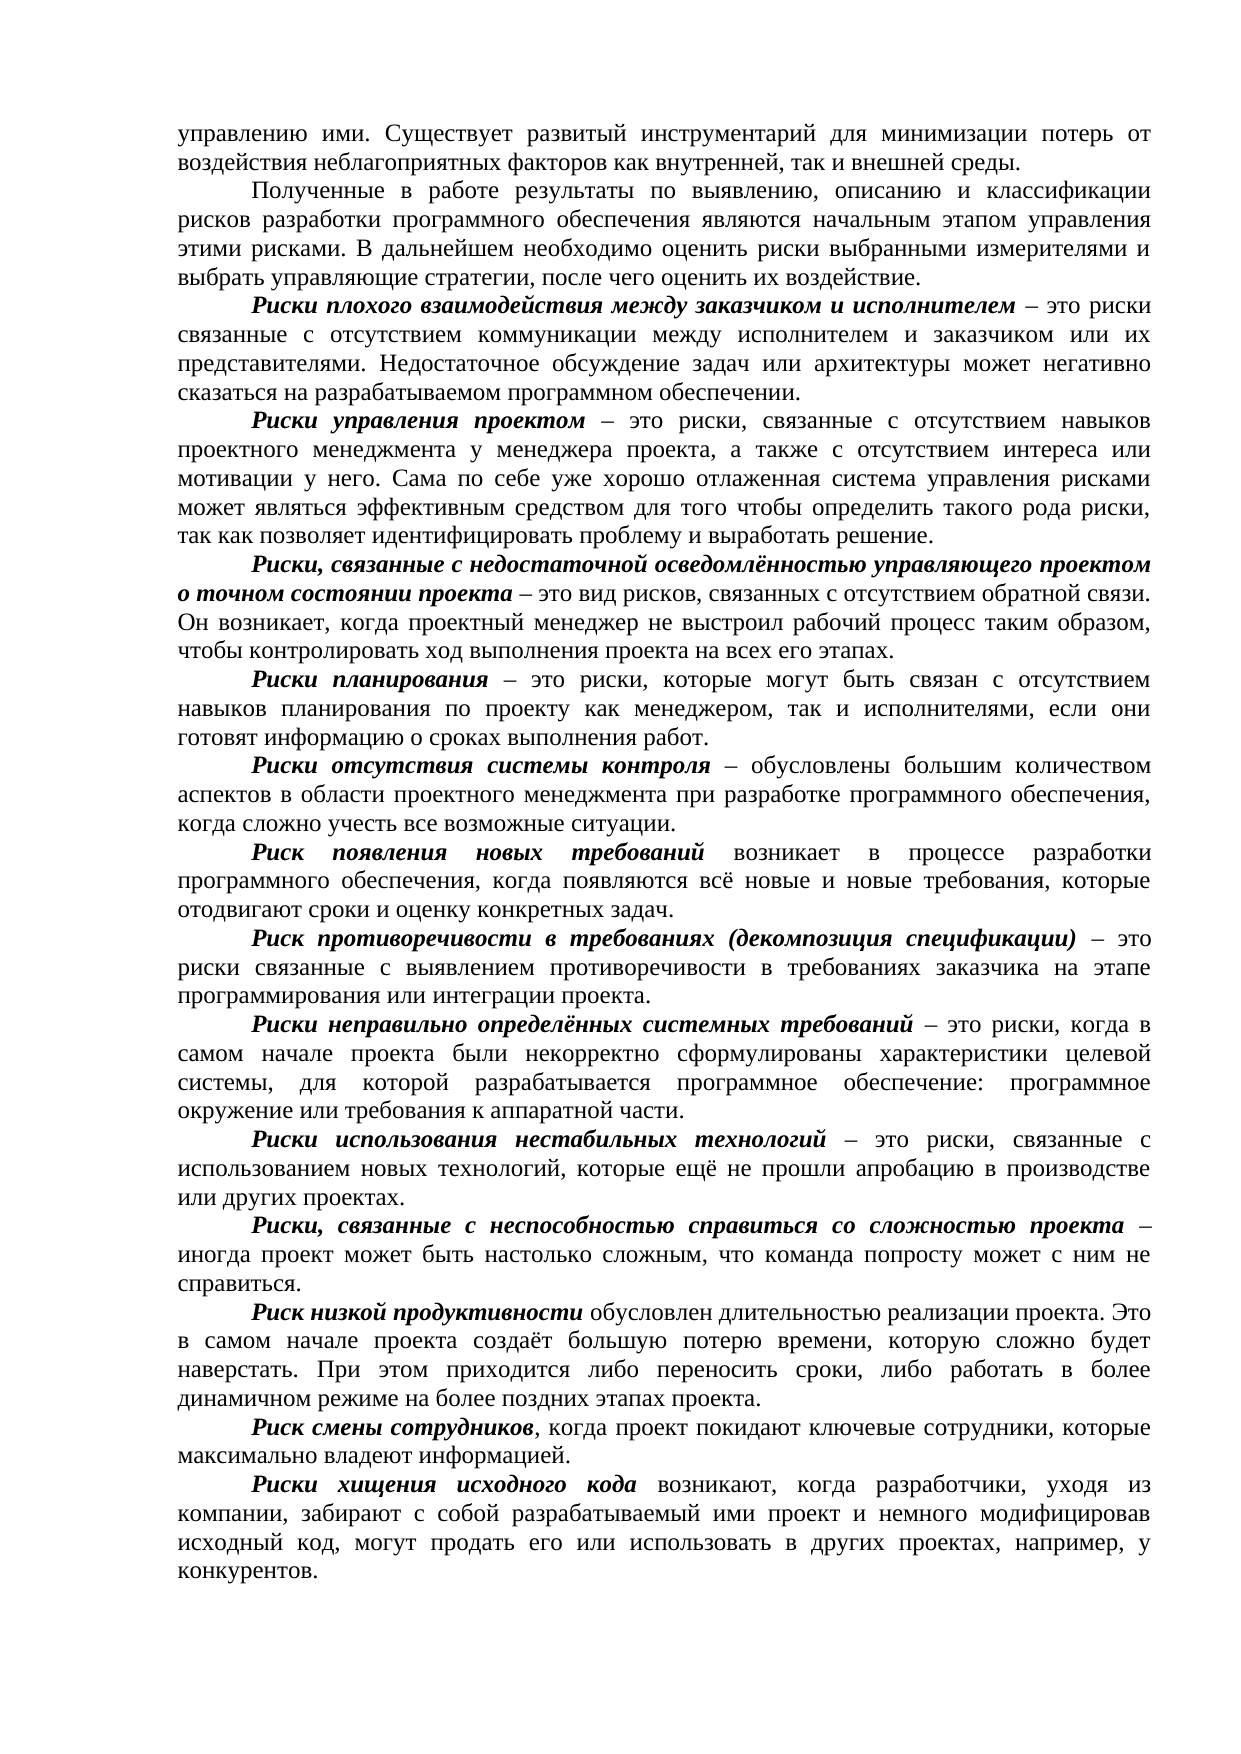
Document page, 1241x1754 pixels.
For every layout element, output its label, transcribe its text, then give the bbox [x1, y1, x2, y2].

text Риски планирования – это риски, которые могут быть связан с отсутствием навыков планирования по проекту как менеджером, так и исполнителями, если они готовят информацию о сроках выполнения работ. [177, 664, 1152, 751]
text Риск смены сотрудников, когда проект покидают ключевые сотрудники, которые максимально владеют информацией. [177, 1412, 1152, 1469]
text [177, 118, 1152, 176]
text Риски плохого взаимодействия между заказчиком и исполнителем – это риски связанные с отсутствием коммуникации между исполнителем и заказчиком или их представителями. Недостаточное обсуждение задач или архитектуры может негативно сказаться на разрабатываемом программном обеспечении. [177, 291, 1152, 406]
text Риск появления новых требований возникает в процессе разработки программного обеспечения, когда появляются всё новые и новые требования, которые отодвигают сроки и оценку конкретных задач. [177, 837, 1152, 923]
text Риски, связанные с неспособностью справиться со сложностью проекта – иногда проект может быть настолько сложным, что команда попросту может с ним не справиться. [177, 1211, 1152, 1297]
text Полученные в работе результаты по выявлению, описанию и классификации рисков разработки программного обеспечения являются начальным этапом управления этими рисками. В дальнейшем необходимо оценить риски выбранными измерителями и выбрать управляющие стратегии, после чего оценить их воздействие. [177, 176, 1152, 291]
text Риски управления проектом – это риски, связанные с отсутствием навыков проектного менеджмента у менеджера проекта, а также с отсутствием интереса или мотивации у него. Сама по себе уже хорошо отлаженная система управления рисками может являться эффективным средством для того чтобы определить такого рода риски, так как позволяет идентифицировать проблему и выработать решение. [177, 406, 1152, 549]
text Риски неправильно определённых системных требований – это риски, когда в самом начале проекта были некорректно сформулированы характеристики целевой системы, для которой разрабатывается программное обеспечение: программное окружение или требования к аппаратной части. [177, 1009, 1152, 1124]
text Риски отсутствия системы контроля – обусловлены большим количеством аспектов в области проектного менеджмента при разработке программного обеспечения, когда сложно учесть все возможные ситуации. [177, 751, 1152, 837]
text Риски использования нестабильных технологий – это риски, связанные с использованием новых технологий, которые ещё не прошли апробацию в производстве или других проектах. [177, 1124, 1152, 1211]
text Риски, связанные с недостаточной осведомлённостью управляющего проектом о точном состоянии проекта – это вид рисков, связанных с отсутствием обратной связи. Он возникает, когда проектный менеджер не выстроил рабочий процесс таким образом, чтобы контролировать ход выполнения проекта на всех его этапах. [177, 549, 1152, 664]
text Риск низкой продуктивности обусловлен длительностью реализации проекта. Это в самом начале проекта создаёт большую потерю времени, которую сложно будет наверстать. При этом приходится либо переносить сроки, либо работать в более динамичном режиме на более поздних этапах проекта. [177, 1297, 1152, 1412]
text Риск противоречивости в требованиях (декомпозиция спецификации) – это риски связанные с выявлением противоречивости в требованиях заказчика на этапе программирования или интеграции проекта. [177, 923, 1152, 1009]
text Риски хищения исходного кода возникают, когда разработчики, уходя из компании, забирают с собой разрабатываемый ими проект и немного модифицировав исходный код, могут продать его или использовать в других проектах, например, у конкурентов. [177, 1469, 1152, 1584]
